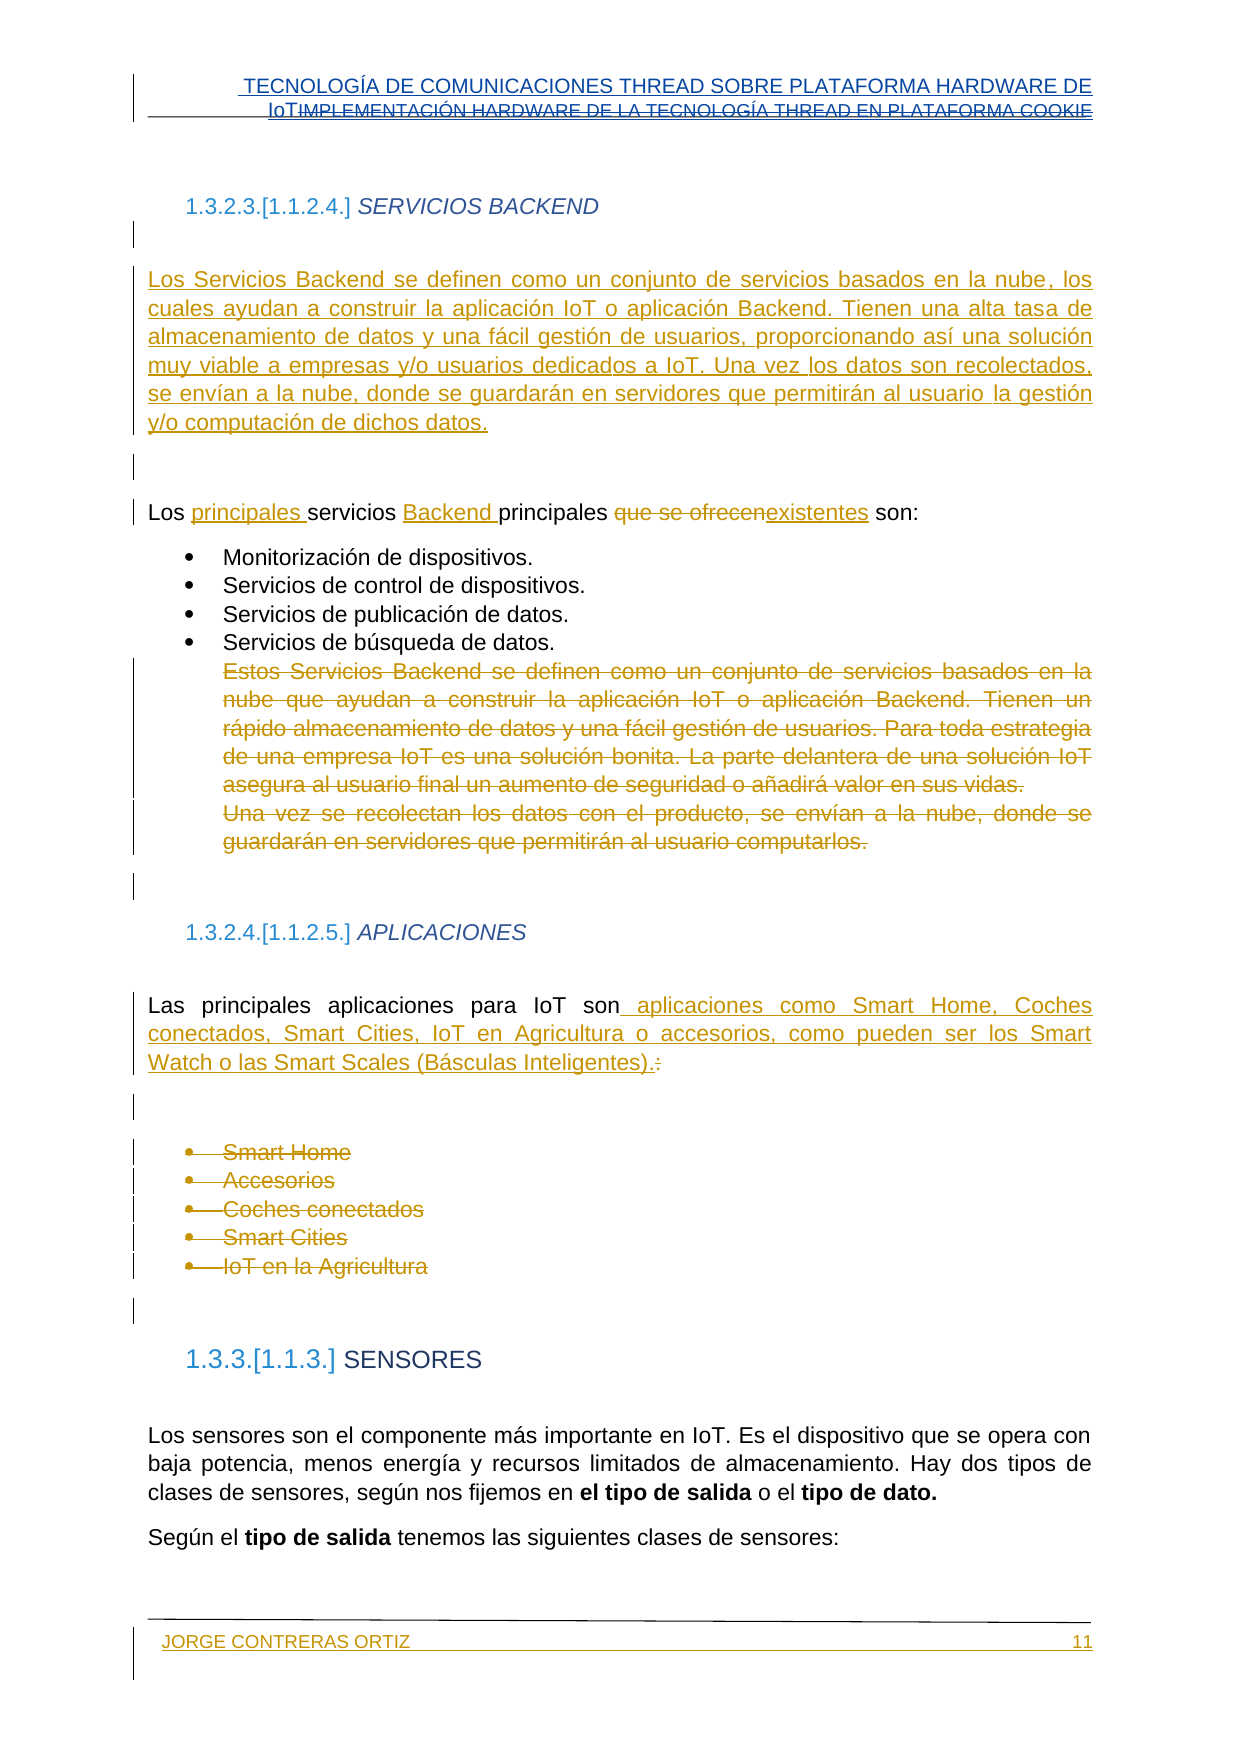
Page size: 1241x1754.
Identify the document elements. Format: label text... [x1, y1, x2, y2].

text Según el tipo de salida tenemos las siguientes clases de sensores: [148, 1524, 1092, 1550]
text Las principales aplicaciones para IoT son [148, 992, 1092, 1043]
list Servicios de búsqueda de datos. [185, 629, 1092, 656]
subtitle APLICACIONES [185, 918, 1092, 945]
list Servicios de publicación de datos. [185, 601, 1092, 627]
list Monitorización de dispositivos. [185, 544, 1092, 570]
text Las principales aplicaciones para IoT son [148, 1044, 1092, 1075]
list Servicios de control de dispositivos. [185, 572, 1092, 599]
subtitle SERVICIOS BACKEND [185, 193, 1092, 219]
text Los servicios principales son: [148, 499, 1092, 525]
text Los sensores son el componente más importante en IoT. Es el dispositivo que se opera con baja potencia, menos energía y recursos limitados de almacenamiento. Hay dos tipos de clases de sensores, según nos fijemos en el tipo de salida o el tipo de dato. [148, 1422, 1092, 1505]
subtitle SENSORES [185, 1343, 1092, 1374]
